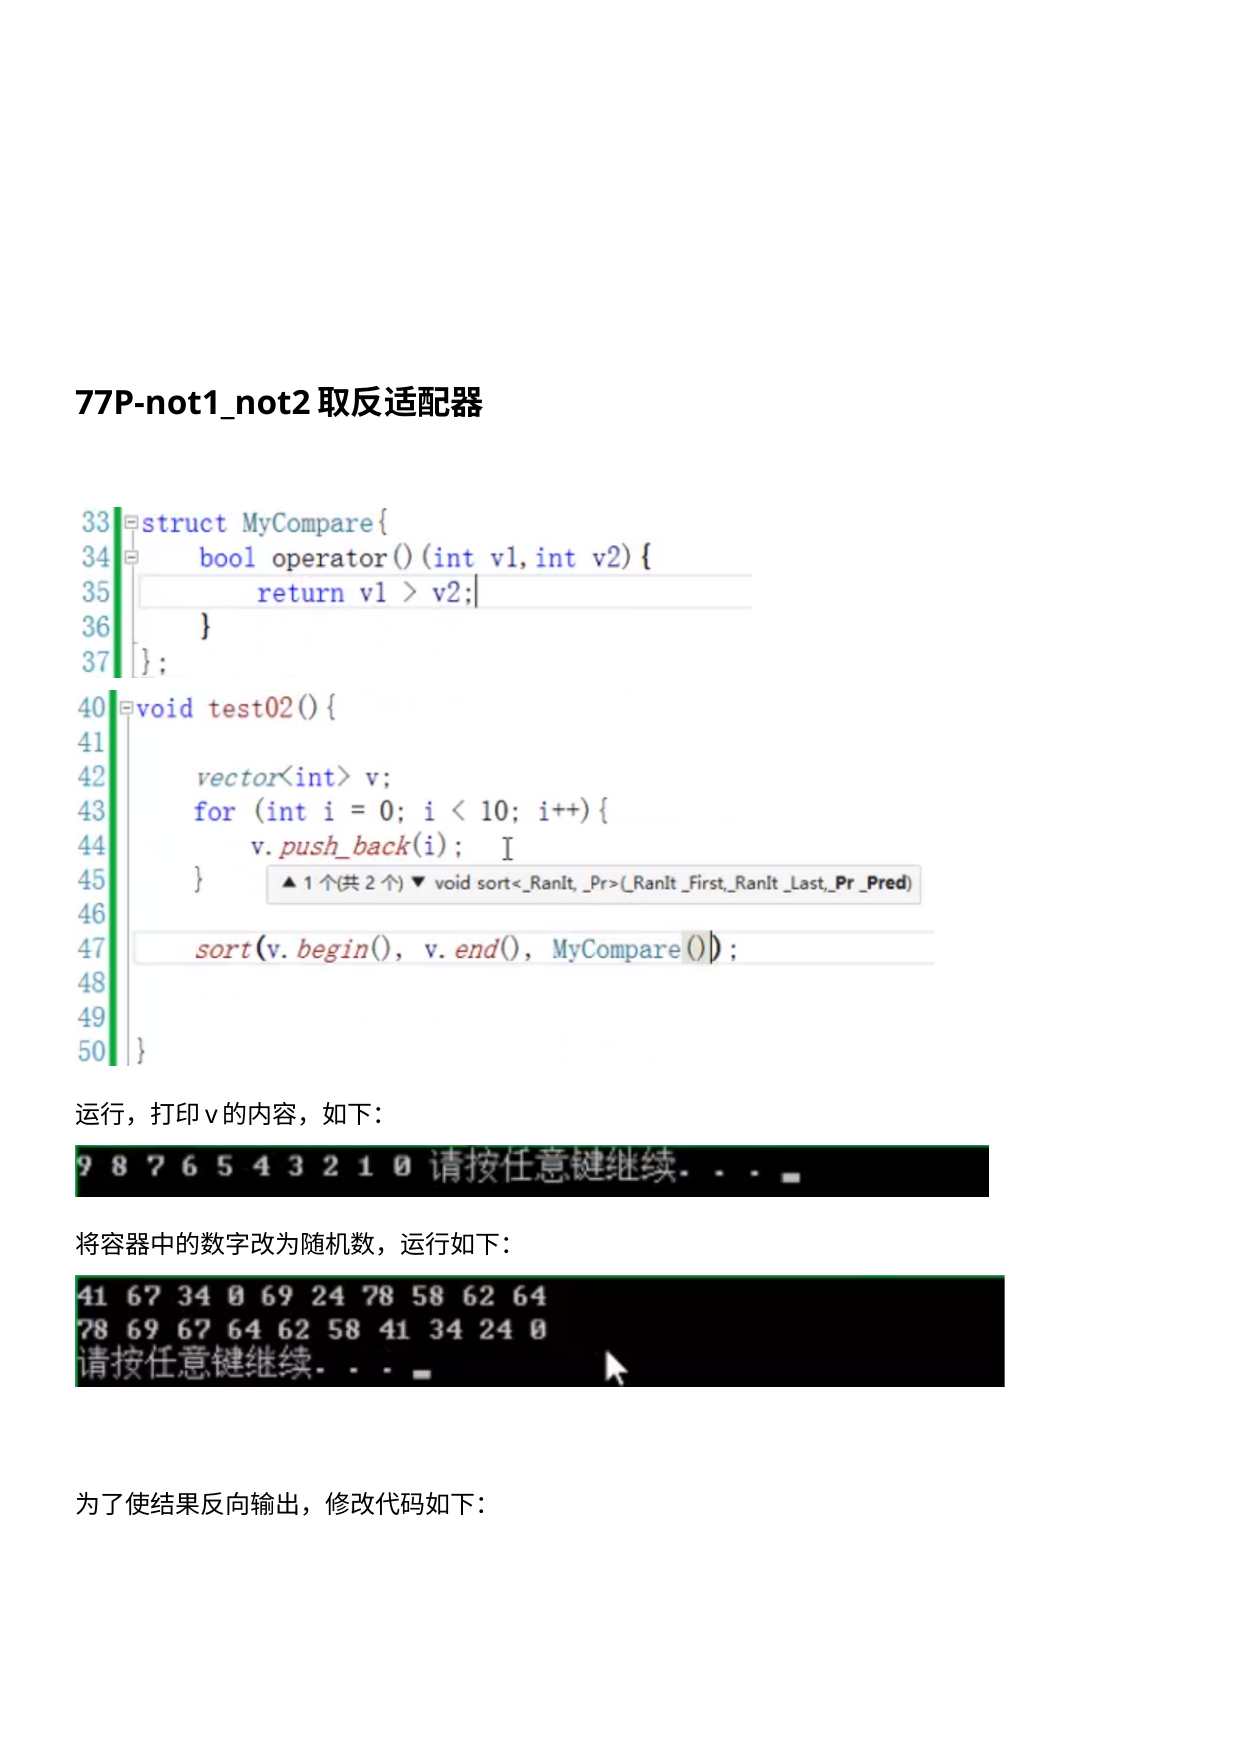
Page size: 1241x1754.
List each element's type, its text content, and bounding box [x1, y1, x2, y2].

picture [75, 1145, 989, 1197]
picture [75, 690, 935, 1066]
picture [81, 507, 752, 678]
picture [75, 1275, 1005, 1387]
text 为了使结果反向输出，修改代码如下： [75, 1470, 1165, 1535]
text 运行，打印v的内容，如下： [75, 1080, 1165, 1145]
subtitle 77P-not1_not2取反适配器 [75, 368, 1165, 433]
text 将容器中的数字改为随机数，运行如下： [75, 1210, 1165, 1275]
